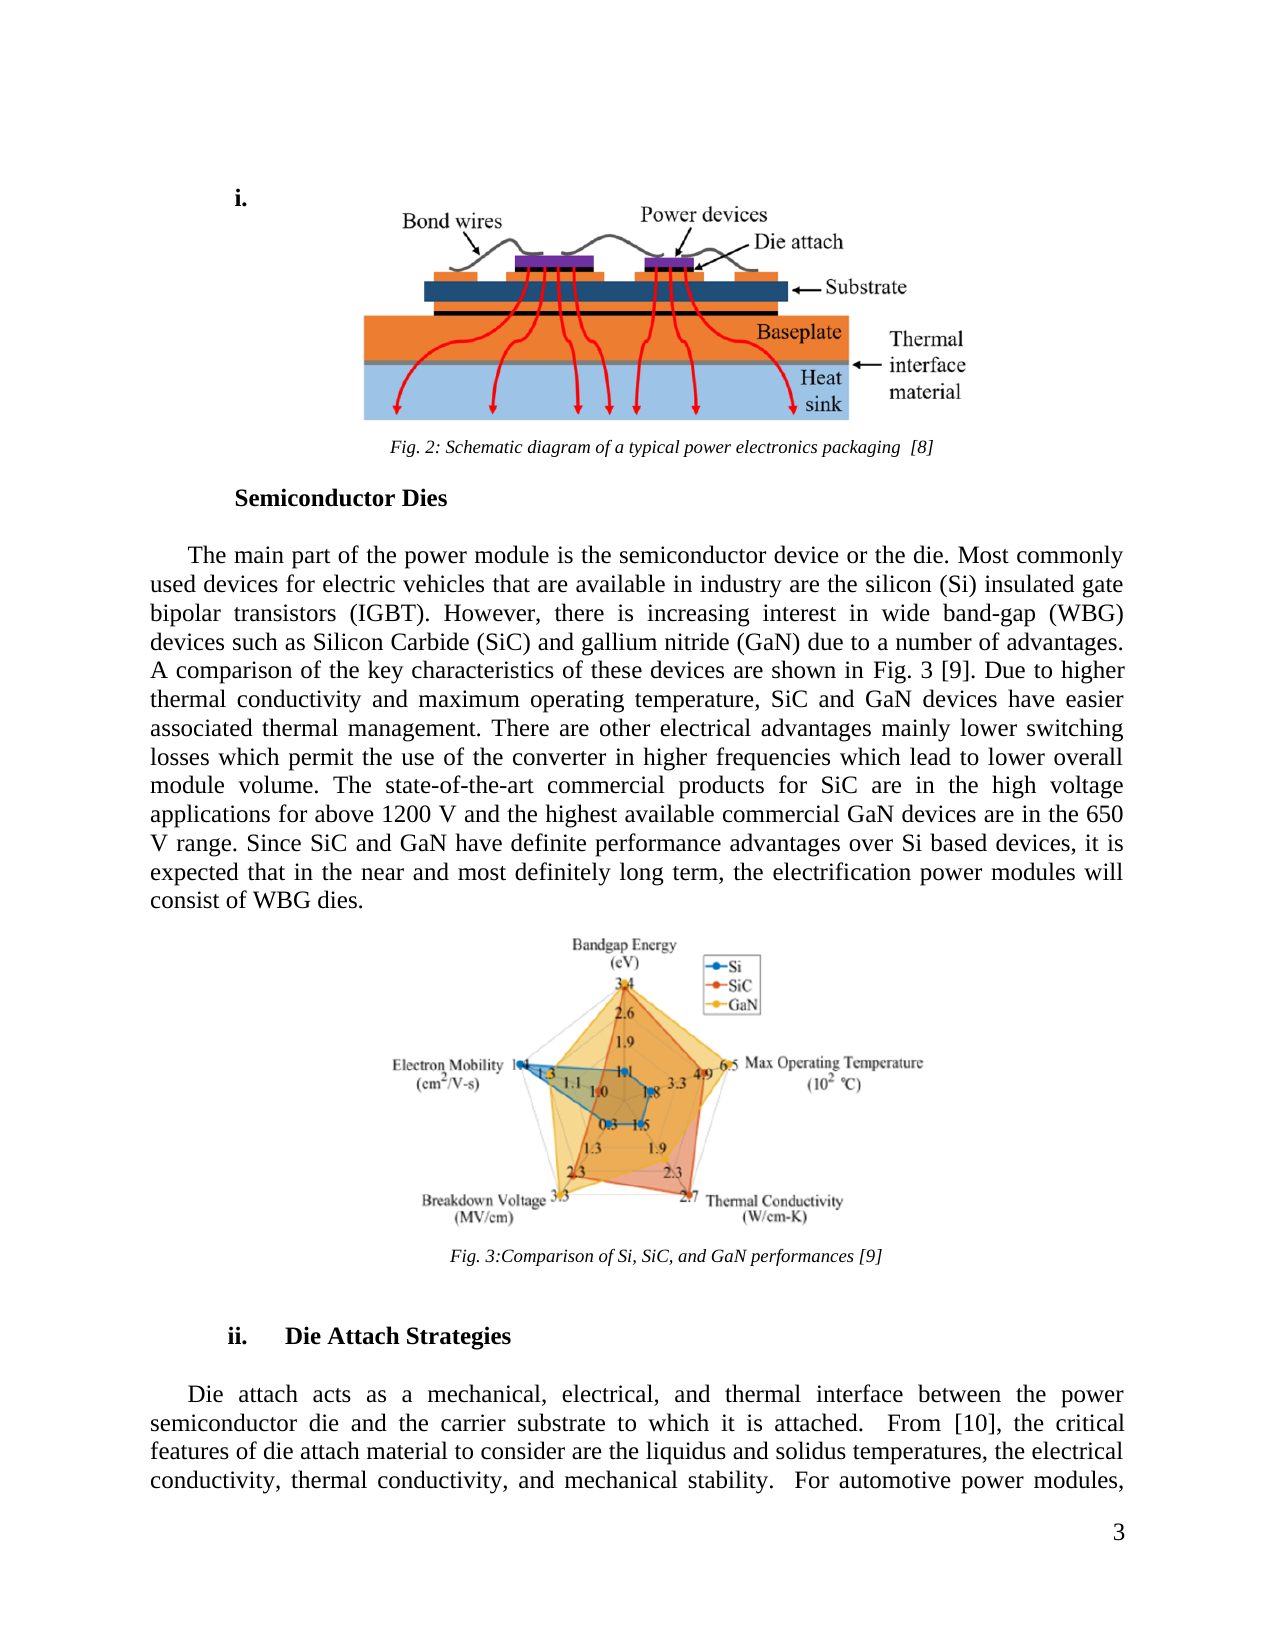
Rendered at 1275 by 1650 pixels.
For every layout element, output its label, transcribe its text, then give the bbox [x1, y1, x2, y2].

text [150, 1379, 1125, 1494]
picture [375, 935, 959, 1236]
subtitle Die Attach Strategies [247, 1321, 1125, 1350]
text The main part of the power module is the semiconductor device or the die. Most commonly used devices for electric vehicles that are available in industry are the silicon (Si) insulated gate bipolar transistors (IGBT). However, there is increasing interest in wide band-gap (WBG) devices such as Silicon Carbide (SiC) and gallium nitride (GaN) due to a number of advantages. A comparison of the key characteristics of these devices are shown in Fig. 3 [9]. Due to higher thermal conductivity and maximum operating temperature, SiC and GaN devices have easier associated thermal management. There are other electrical advantages mainly lower switching losses which permit the use of the converter in higher frequencies which lead to lower overall module volume. The state-of-the-art commercial products for SiC are in the high voltage applications for above 1200 V and the highest available commercial GaN devices are in the 650 V range. Since SiC and GaN have definite performance advantages over Si based devices, it is expected that in the near and most definitely long term, the electrification power modules will consist of WBG dies. [150, 541, 1125, 914]
picture [352, 178, 973, 428]
